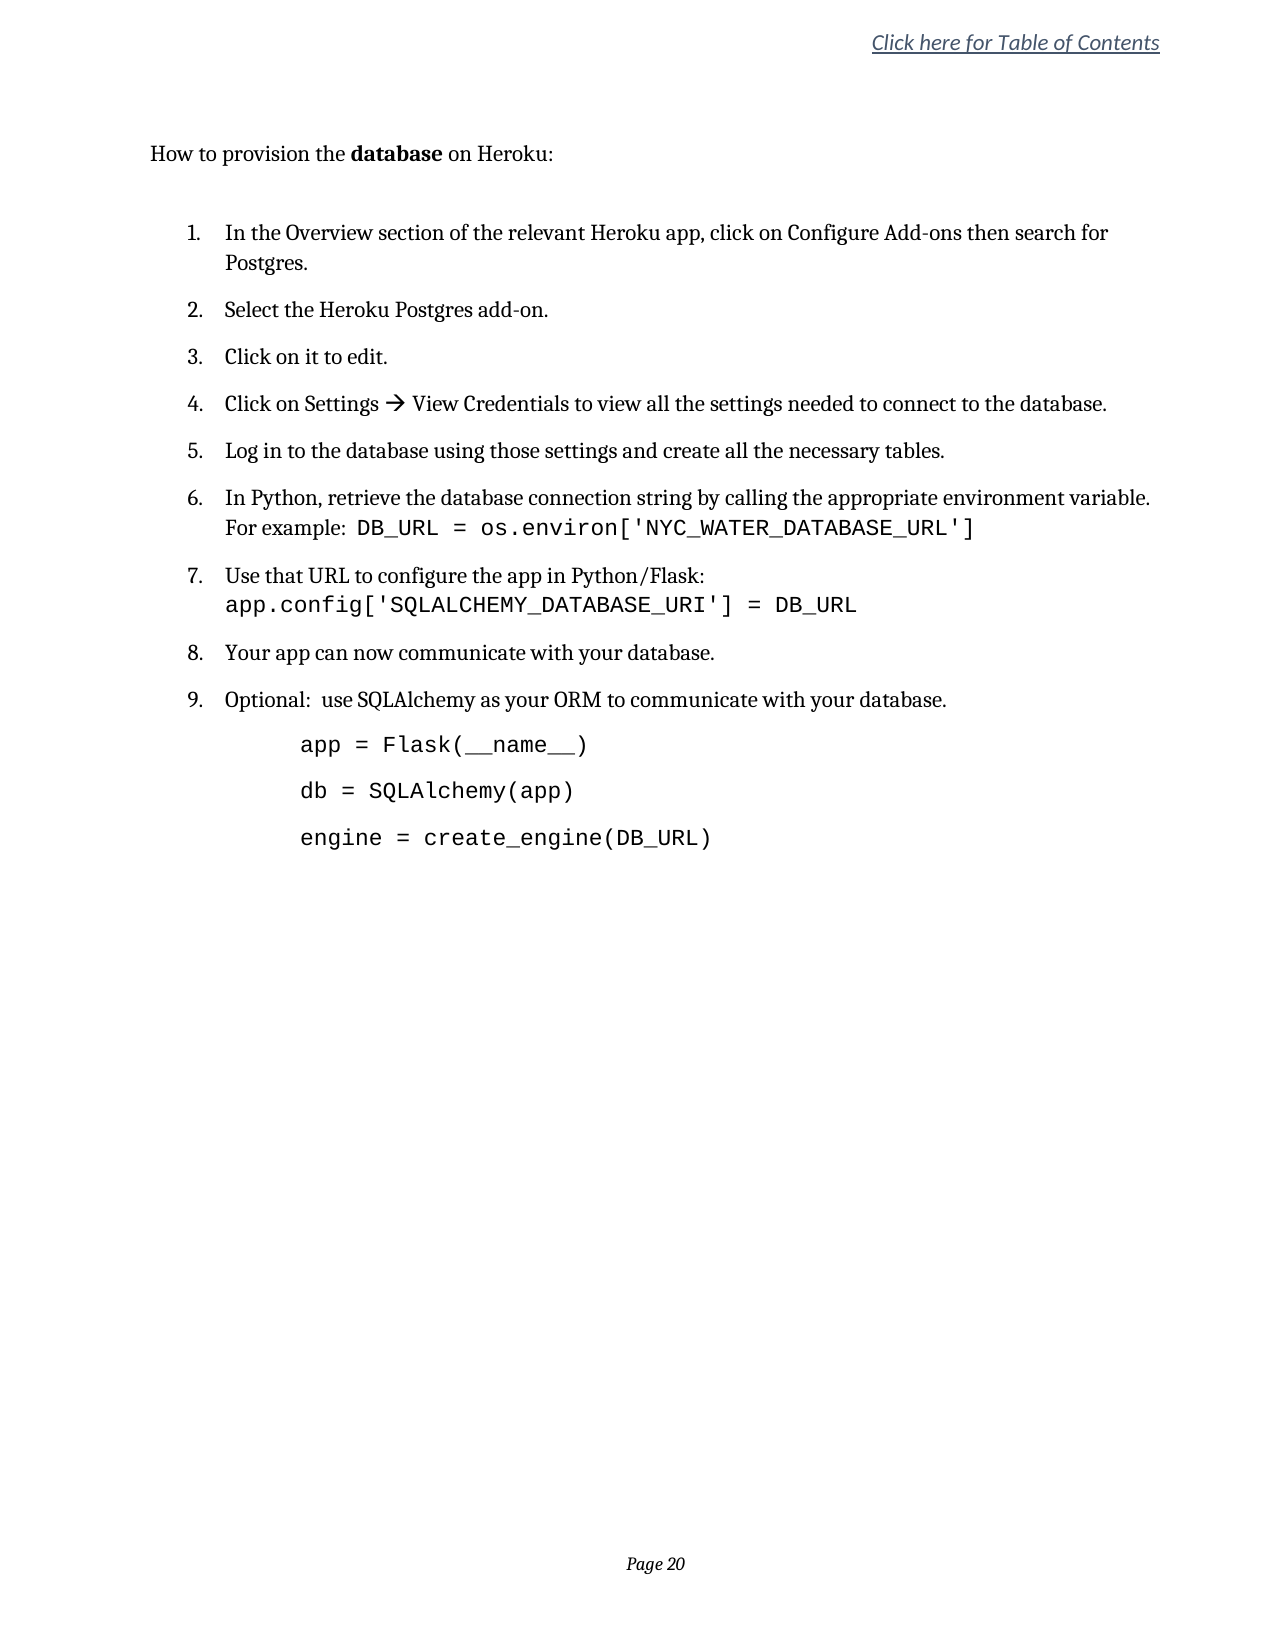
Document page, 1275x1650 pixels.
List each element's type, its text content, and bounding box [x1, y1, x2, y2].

list In Python, retrieve the database connection string by calling the appropriate environment variable. For example: DB_URL = os.environ['NYC_WATER_DATABASE_URL'] [187, 484, 1162, 542]
list In the Overview section of the relevant Heroku app, click on Configure Add-ons then search for Postgres. [187, 220, 1162, 277]
list Select the Heroku Postgres add-on. [187, 297, 1162, 323]
list Click on Settings View Credentials to view all the settings needed to connect to the database. [187, 391, 1162, 417]
list Your app can now communicate with your database. [187, 640, 1162, 666]
list Log in to the database using those settings and create all the necessary tables. [187, 438, 1162, 464]
list Click on it to edit. [187, 344, 1162, 370]
list app = Flask(__name__) [300, 733, 1162, 759]
list How to provision the database on Heroku: [150, 141, 1162, 199]
list db = SQLAlchemy(app) [300, 780, 1162, 806]
list Use that URL to configure the app in Python/Flask: app.config['SQLALCHEMY_DATABASE_URI'] = DB_URL [187, 563, 1162, 619]
list Optional: use SQLAlchemy as your ORM to communicate with your database. [187, 687, 1162, 713]
list engine = create_engine(DB_URL) [225, 826, 1162, 852]
